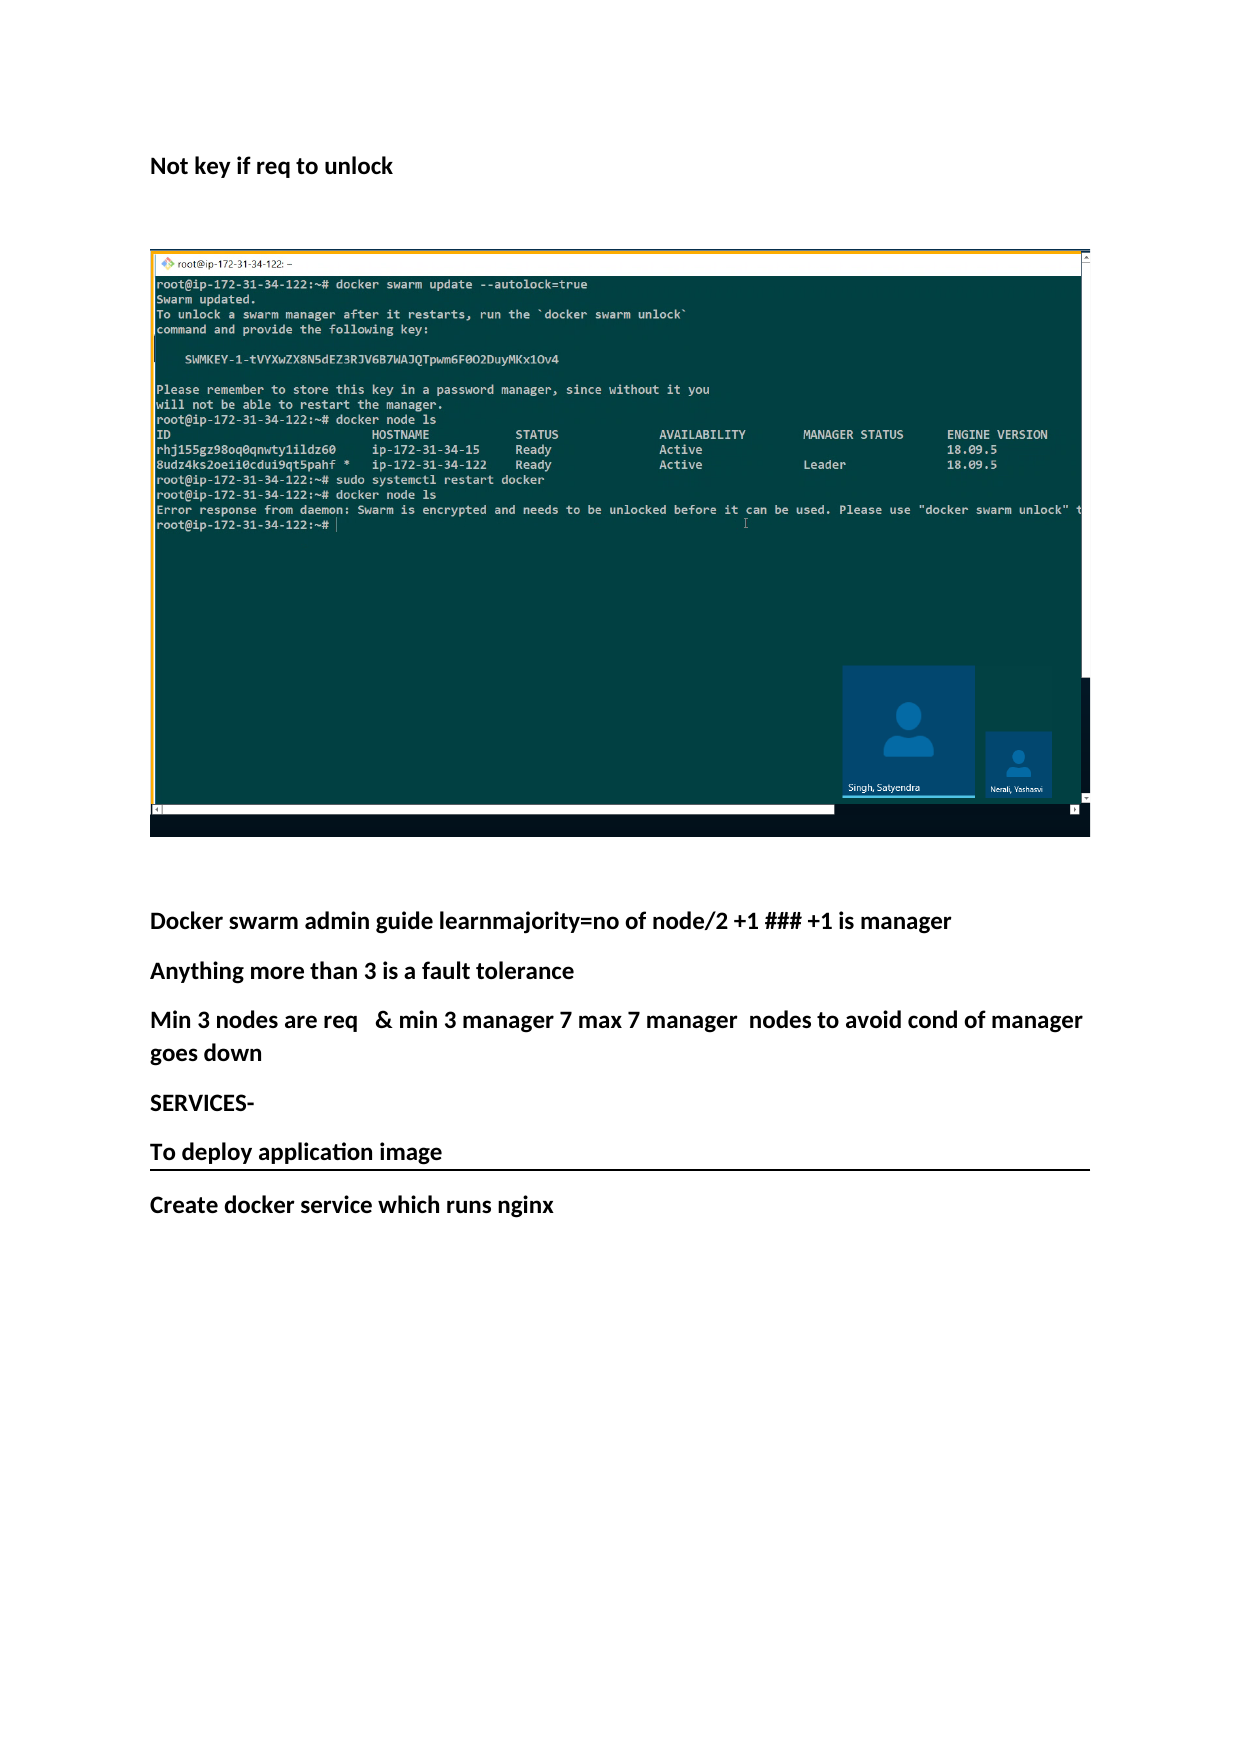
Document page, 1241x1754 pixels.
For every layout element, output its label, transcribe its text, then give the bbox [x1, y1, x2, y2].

text SERVICES- [150, 1087, 1090, 1117]
text Anything more than 3 is a fault tolerance [150, 955, 1090, 985]
text To deploy application image [150, 1136, 1090, 1169]
picture [150, 249, 1091, 837]
text Not key if req to unlock [150, 150, 1090, 181]
text Min 3 nodes are req & min 3 manager 7 max 7 manager nodes to avoid cond of manager goes down [150, 1004, 1090, 1068]
text Create docker service which runs nginx [150, 1190, 1090, 1220]
text Docker swarm admin guide learnmajority=no of node/2 +1 ### +1 is manager [150, 905, 1090, 936]
